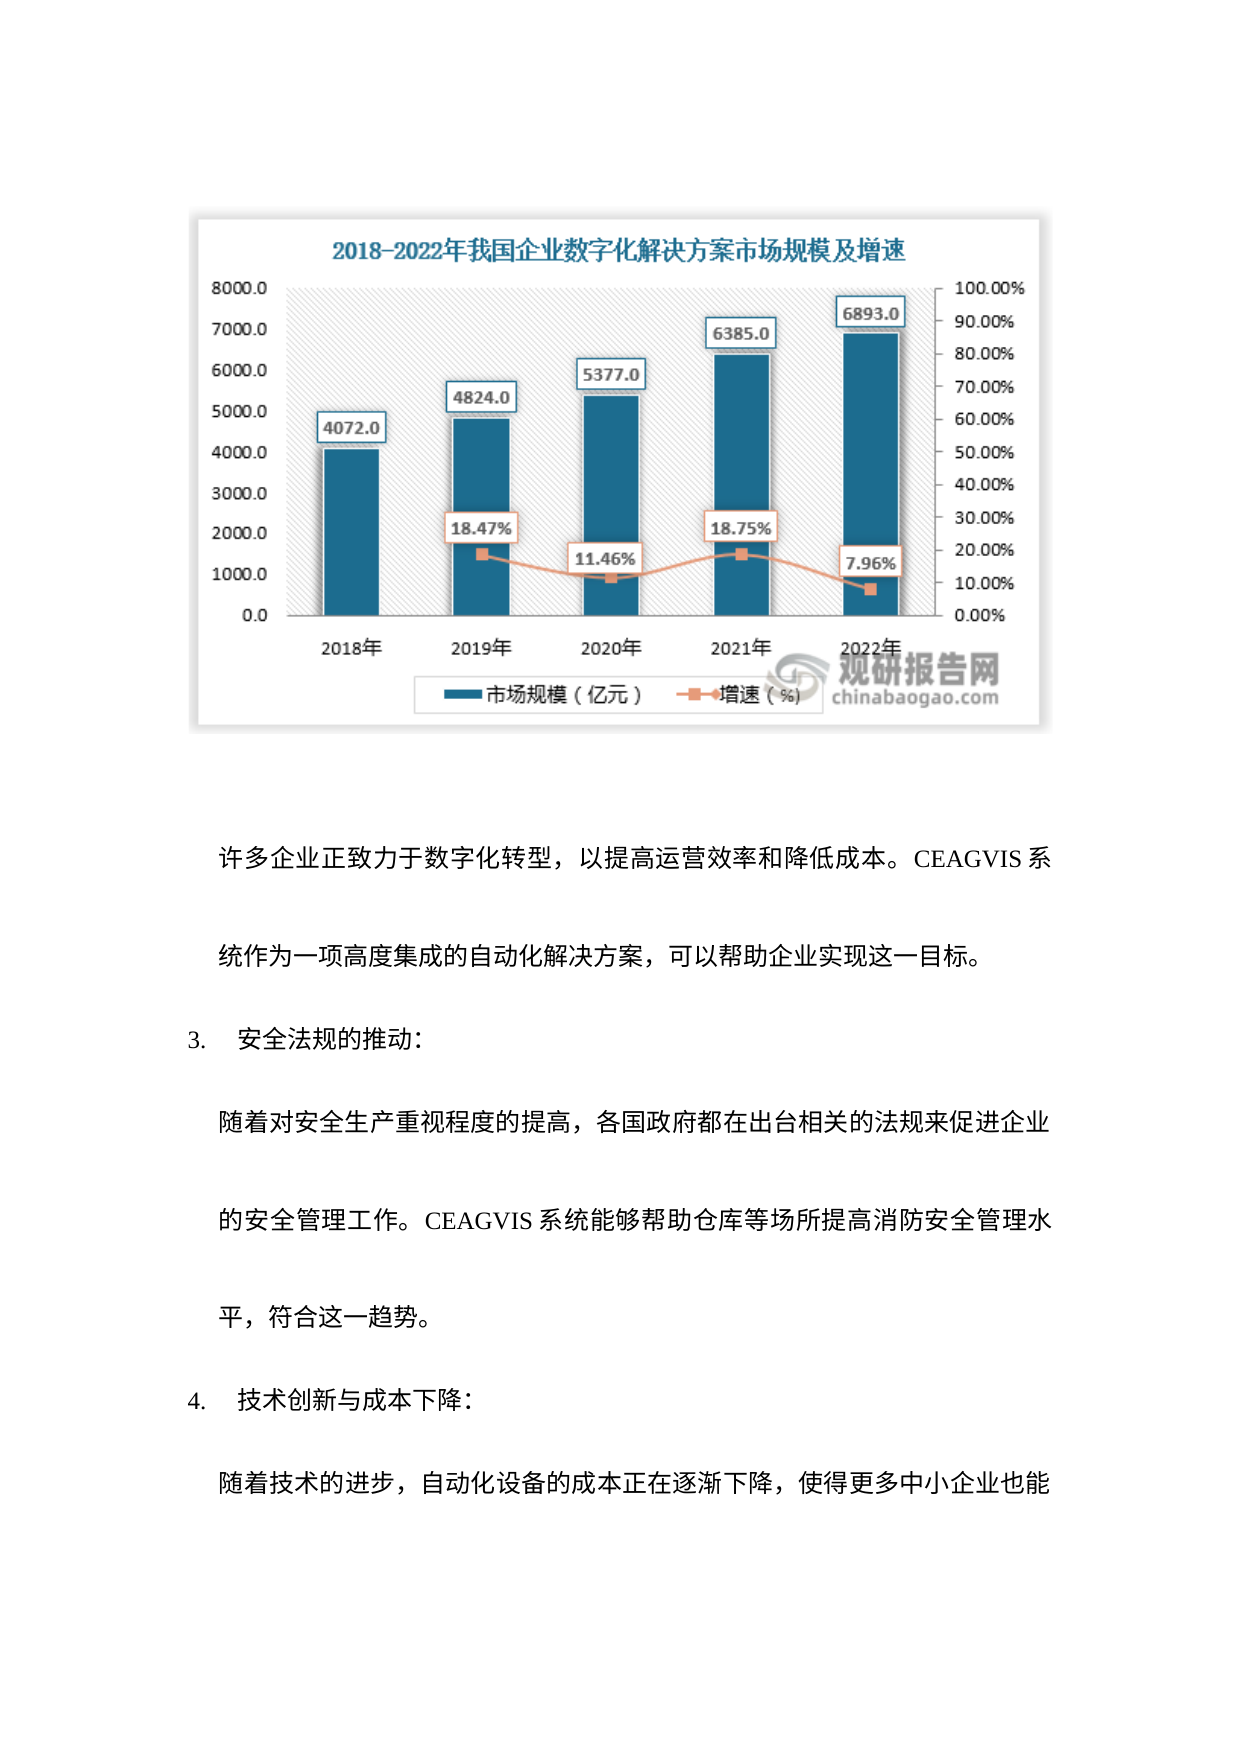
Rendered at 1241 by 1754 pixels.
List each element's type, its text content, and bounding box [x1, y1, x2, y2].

list 许多企业正致力于数字化转型，以提高运营效率和降低成本。CEAGVIS系统作为一项高度集成的自动化解决方案，可以帮助企业实现这一目标。 [219, 824, 1053, 987]
list 技术创新与成本下降： [187, 1366, 1053, 1431]
list 安全法规的推动： [187, 1005, 1053, 1070]
picture [188, 206, 1053, 734]
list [219, 1449, 1053, 1514]
list 随着对安全生产重视程度的提高，各国政府都在出台相关的法规来促进企业的安全管理工作。CEAGVIS系统能够帮助仓库等场所提高消防安全管理水平，符合这一趋势。 [219, 1088, 1053, 1348]
